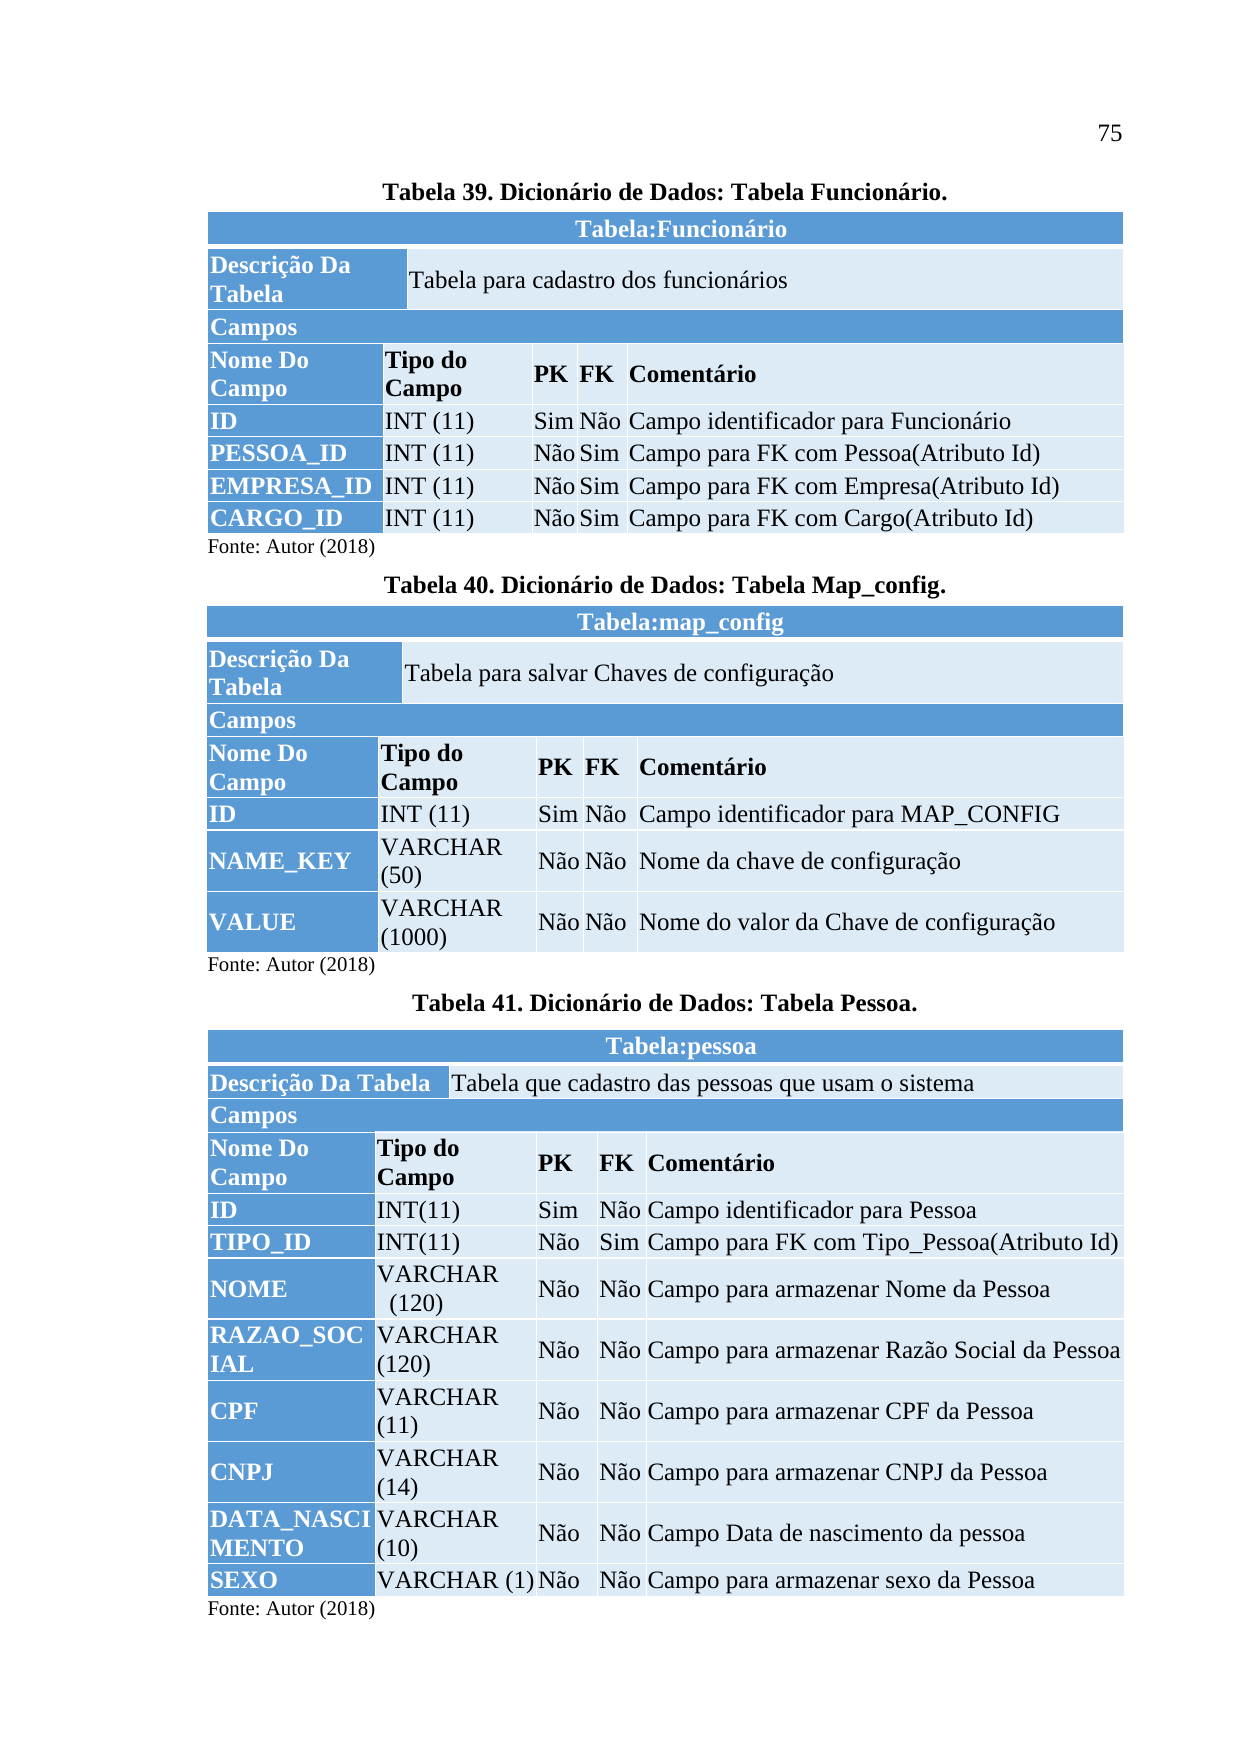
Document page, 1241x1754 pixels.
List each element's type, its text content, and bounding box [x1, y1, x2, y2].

table_cell VARCHAR (11) [376, 1381, 536, 1441]
table_cell Não [537, 831, 583, 891]
table_cell SEXO [208, 1564, 375, 1596]
table_cell INT (11) [379, 798, 536, 829]
table_cell VARCHAR (120) [376, 1259, 536, 1318]
table_cell VARCHAR (1) [376, 1564, 536, 1596]
table_cell INT (11) [384, 405, 532, 436]
table_cell Não [537, 1564, 597, 1596]
table_cell PK [537, 1133, 597, 1193]
table_cell Campo para FK com Cargo(Atributo Id) [628, 501, 1124, 533]
table_cell Comentário [628, 344, 1124, 404]
table_cell NAME_KEY [207, 831, 378, 891]
table_cell Não [537, 1503, 597, 1563]
table_cell Tipo do Campo [384, 344, 532, 404]
table_cell Não [533, 502, 577, 533]
text Tabela 40. Dicionário de Dados: Tabela Map_config. [207, 571, 1122, 599]
table_cell Campo identificador para MAP_CONFIG [638, 797, 1124, 829]
table_cell PK [533, 344, 577, 404]
table_cell Não [537, 1226, 597, 1257]
table_cell Sim [578, 470, 627, 501]
table_cell VALUE [207, 892, 378, 952]
table_cell Comentário [647, 1133, 1124, 1193]
table_cell Tabela que cadastro das pessoas que usam o sistema [450, 1066, 1123, 1098]
table_cell INT (11) [384, 502, 532, 533]
table_cell Campo para FK com Pessoa(Atributo Id) [628, 436, 1124, 469]
table_cell CPF [208, 1381, 375, 1441]
table_cell Tipo do Campo [376, 1133, 536, 1193]
table_cell FK [578, 344, 627, 404]
table_cell Sim [598, 1226, 646, 1257]
table_cell ID [207, 798, 378, 829]
table_cell Não [533, 437, 577, 469]
table_cell Campos [208, 310, 1123, 343]
table_cell Não [537, 1381, 597, 1441]
table_cell RAZAO_SOCIAL [208, 1320, 375, 1380]
table_cell Não [598, 1564, 646, 1596]
table_cell Descrição Da Tabela [208, 1066, 449, 1098]
table_cell Nome Do Campo [208, 1133, 375, 1193]
text Fonte: Autor (2018) [207, 534, 1122, 558]
table_cell Não [537, 1320, 597, 1380]
table_cell INT(11) [376, 1226, 536, 1257]
table_cell PK [537, 737, 583, 797]
text Tabela 39. Dicionário de Dados: Tabela Funcionário. [207, 177, 1122, 206]
table_cell Campo para FK com Tipo_Pessoa(Atributo Id) [647, 1225, 1124, 1257]
table_cell Campo identificador para Funcionário [628, 404, 1124, 436]
table_cell NOME [208, 1259, 375, 1318]
table_cell Campo Data de nascimento da pessoa [647, 1502, 1124, 1563]
table_cell Campos [208, 1099, 1123, 1131]
table_cell Não [584, 892, 637, 952]
table_cell INT(11) [376, 1194, 536, 1225]
table_cell CNPJ [208, 1442, 375, 1502]
table_cell Sim [537, 1194, 597, 1225]
table_cell Campos [207, 704, 1123, 736]
table_cell Nome do valor da Chave de configuração [638, 891, 1124, 952]
table_cell EMPRESA_ID [208, 470, 383, 501]
table_cell Não [584, 831, 637, 891]
table_header Tabela:Funcionário [208, 212, 1123, 244]
table_cell Não [584, 798, 637, 829]
table_cell VARCHAR (50) [379, 831, 536, 891]
table_cell FK [598, 1133, 646, 1193]
table_cell Comentário [638, 737, 1124, 797]
table_cell Não [533, 470, 577, 501]
table_cell Sim [537, 798, 583, 829]
table_cell Descrição Da Tabela [207, 642, 402, 703]
table_cell VARCHAR (1000) [379, 892, 536, 952]
table_cell INT (11) [384, 470, 532, 501]
table_cell Não [598, 1442, 646, 1502]
table_cell FK [584, 737, 637, 797]
table_cell Campo para FK com Empresa(Atributo Id) [628, 469, 1124, 501]
table_cell Não [537, 1259, 597, 1318]
table_header Tabela:pessoa [208, 1030, 1123, 1062]
table_cell Campo para armazenar Nome da Pessoa [647, 1258, 1124, 1318]
table_cell Não [598, 1194, 646, 1225]
table_cell Campo para armazenar CNPJ da Pessoa [647, 1441, 1124, 1502]
table_cell Tipo do Campo [379, 737, 536, 797]
table_cell Descrição Da Tabela [208, 249, 407, 309]
table_cell Campo identificador para Pessoa [647, 1193, 1124, 1225]
table_cell ID [208, 1194, 375, 1225]
table_cell TIPO_ID [208, 1226, 375, 1257]
table_cell Não [598, 1381, 646, 1441]
table_cell Não [598, 1259, 646, 1318]
table_cell Campo para armazenar CPF da Pessoa [647, 1380, 1124, 1441]
table_cell Sim [578, 502, 627, 533]
table_cell Sim [578, 437, 627, 469]
table_cell Tabela para salvar Chaves de configuração [403, 642, 1123, 703]
table_cell ID [208, 405, 383, 436]
text Fonte: Autor (2018) [207, 952, 1122, 976]
table_cell Tabela para cadastro dos funcionários [408, 249, 1123, 309]
table_cell CARGO_ID [208, 502, 383, 533]
table_cell Não [598, 1503, 646, 1563]
table_cell INT (11) [384, 437, 532, 469]
table_cell VARCHAR (120) [376, 1320, 536, 1380]
table_cell DATA_NASCIMENTO [208, 1503, 375, 1563]
table_cell Campo para armazenar sexo da Pessoa [647, 1563, 1124, 1596]
table_cell VARCHAR (14) [376, 1442, 536, 1502]
table_cell Sim [533, 405, 577, 436]
text Tabela 41. Dicionário de Dados: Tabela Pessoa. [207, 988, 1122, 1017]
table_cell Não [578, 405, 627, 436]
table_cell Nome Do Campo [208, 344, 383, 404]
table_cell VARCHAR (10) [376, 1503, 536, 1563]
table_cell Campo para armazenar Razão Social da Pessoa [647, 1319, 1124, 1380]
table_cell Não [537, 1442, 597, 1502]
table_cell Nome Do Campo [207, 737, 378, 797]
table_cell Não [598, 1320, 646, 1380]
text Fonte: Autor (2018) [207, 1596, 1122, 1619]
table_cell Não [537, 892, 583, 952]
table_cell Nome da chave de configuração [638, 830, 1124, 891]
table_header Tabela:map_config [207, 606, 1123, 637]
table_cell PESSOA_ID [208, 437, 383, 469]
